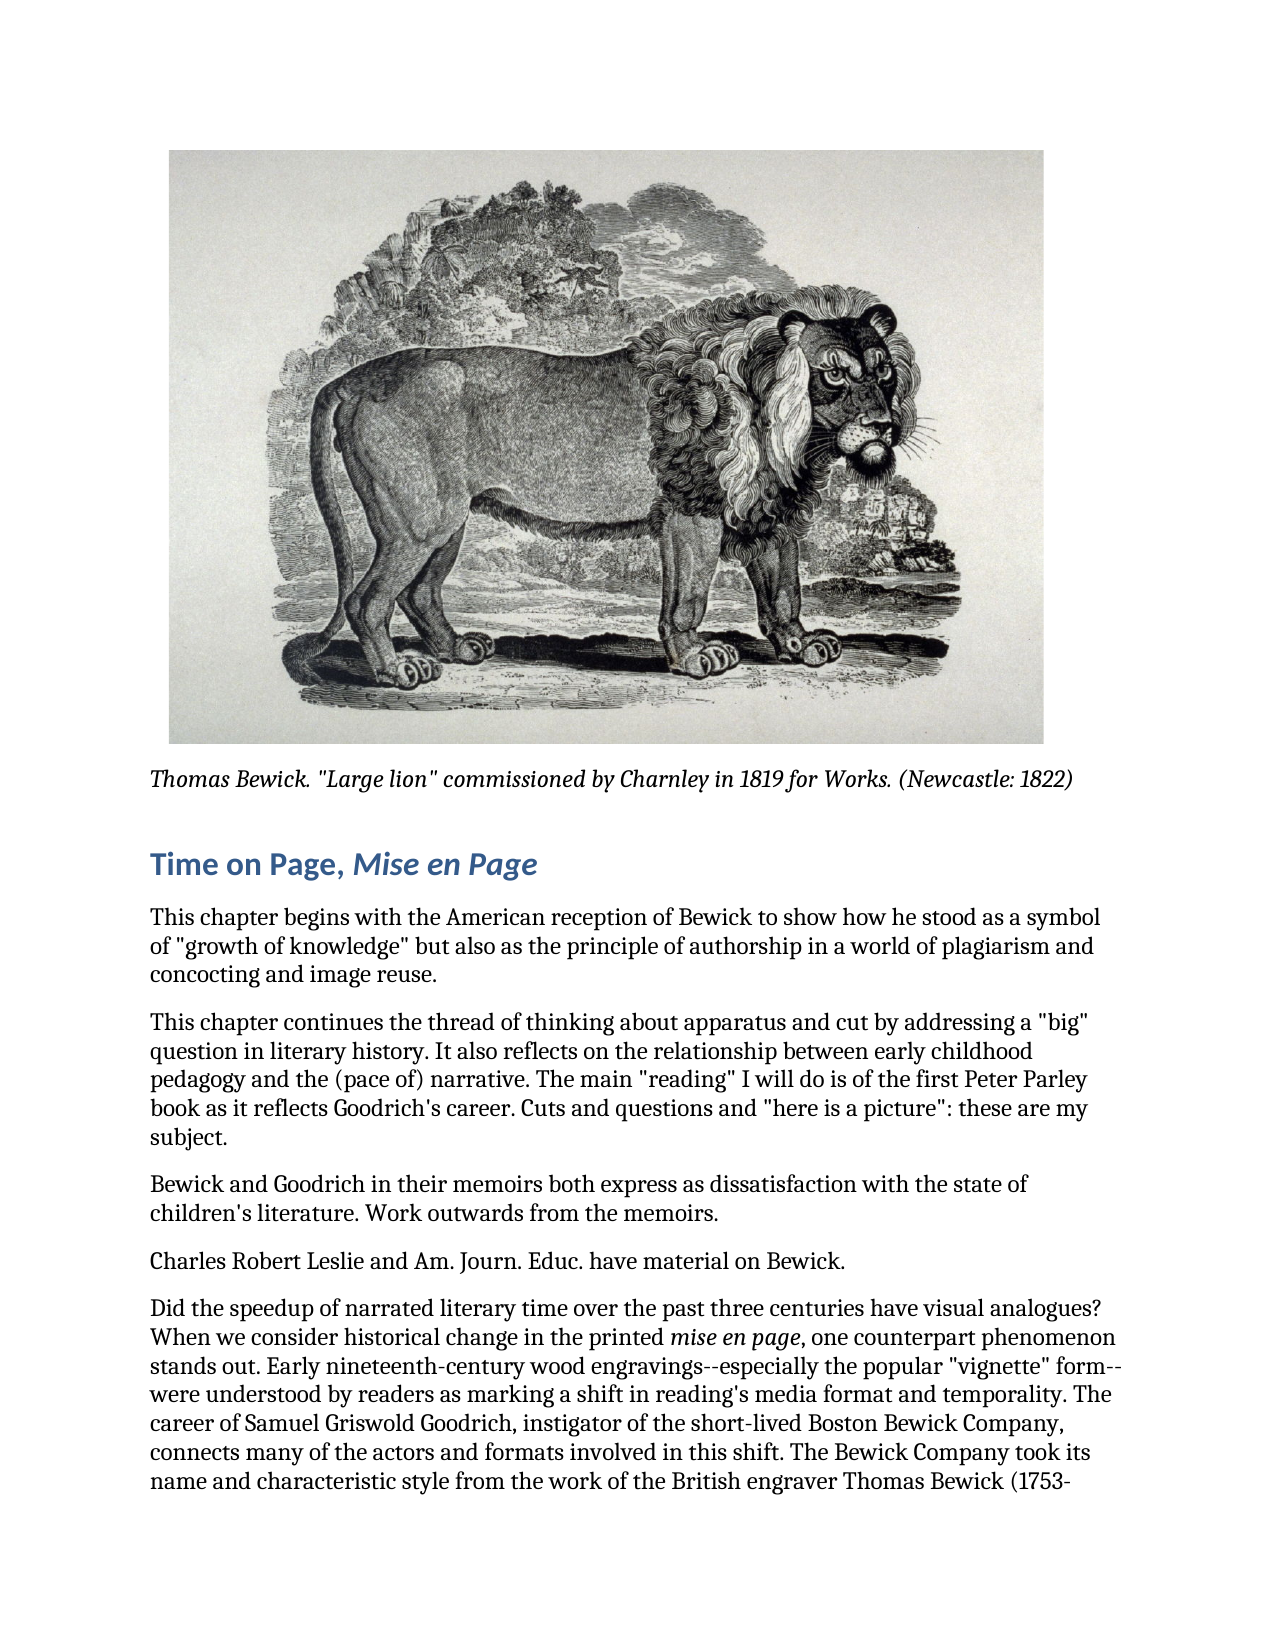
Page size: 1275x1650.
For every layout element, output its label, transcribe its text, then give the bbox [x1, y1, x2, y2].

text This chapter begins with the American reception of Bewick to show how he stood as a symbol of "growth of knowledge" but also as the principle of authorship in a world of plagiarism and concocting and image reuse. [150, 903, 1125, 989]
text This chapter continues the thread of thinking about apparatus and cut by addressing a "big" question in literary history. It also reflects on the relationship between early childhood pedagogy and the (pace of) narrative. The main "reading" I will do is of the first Peter Parley book as it reflects Goodrich's career. Cuts and questions and "here is a picture": these are my subject. [150, 1008, 1125, 1152]
text Charles Robert Leslie and Am. Journ. Educ. have material on Bewick. [150, 1247, 1125, 1275]
text Thomas Bewick. "Large lion" commissioned by Charnley in 1819 for Works. (Newcastle: 1822) [150, 765, 1125, 793]
text Bewick and Goodrich in their memoirs both express as dissatisfaction with the state of children's literature. Work outwards from the memoirs. [150, 1170, 1125, 1228]
picture [168, 150, 1044, 744]
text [150, 1294, 1125, 1495]
subtitle Time on Page, Mise en Page [150, 843, 1125, 884]
